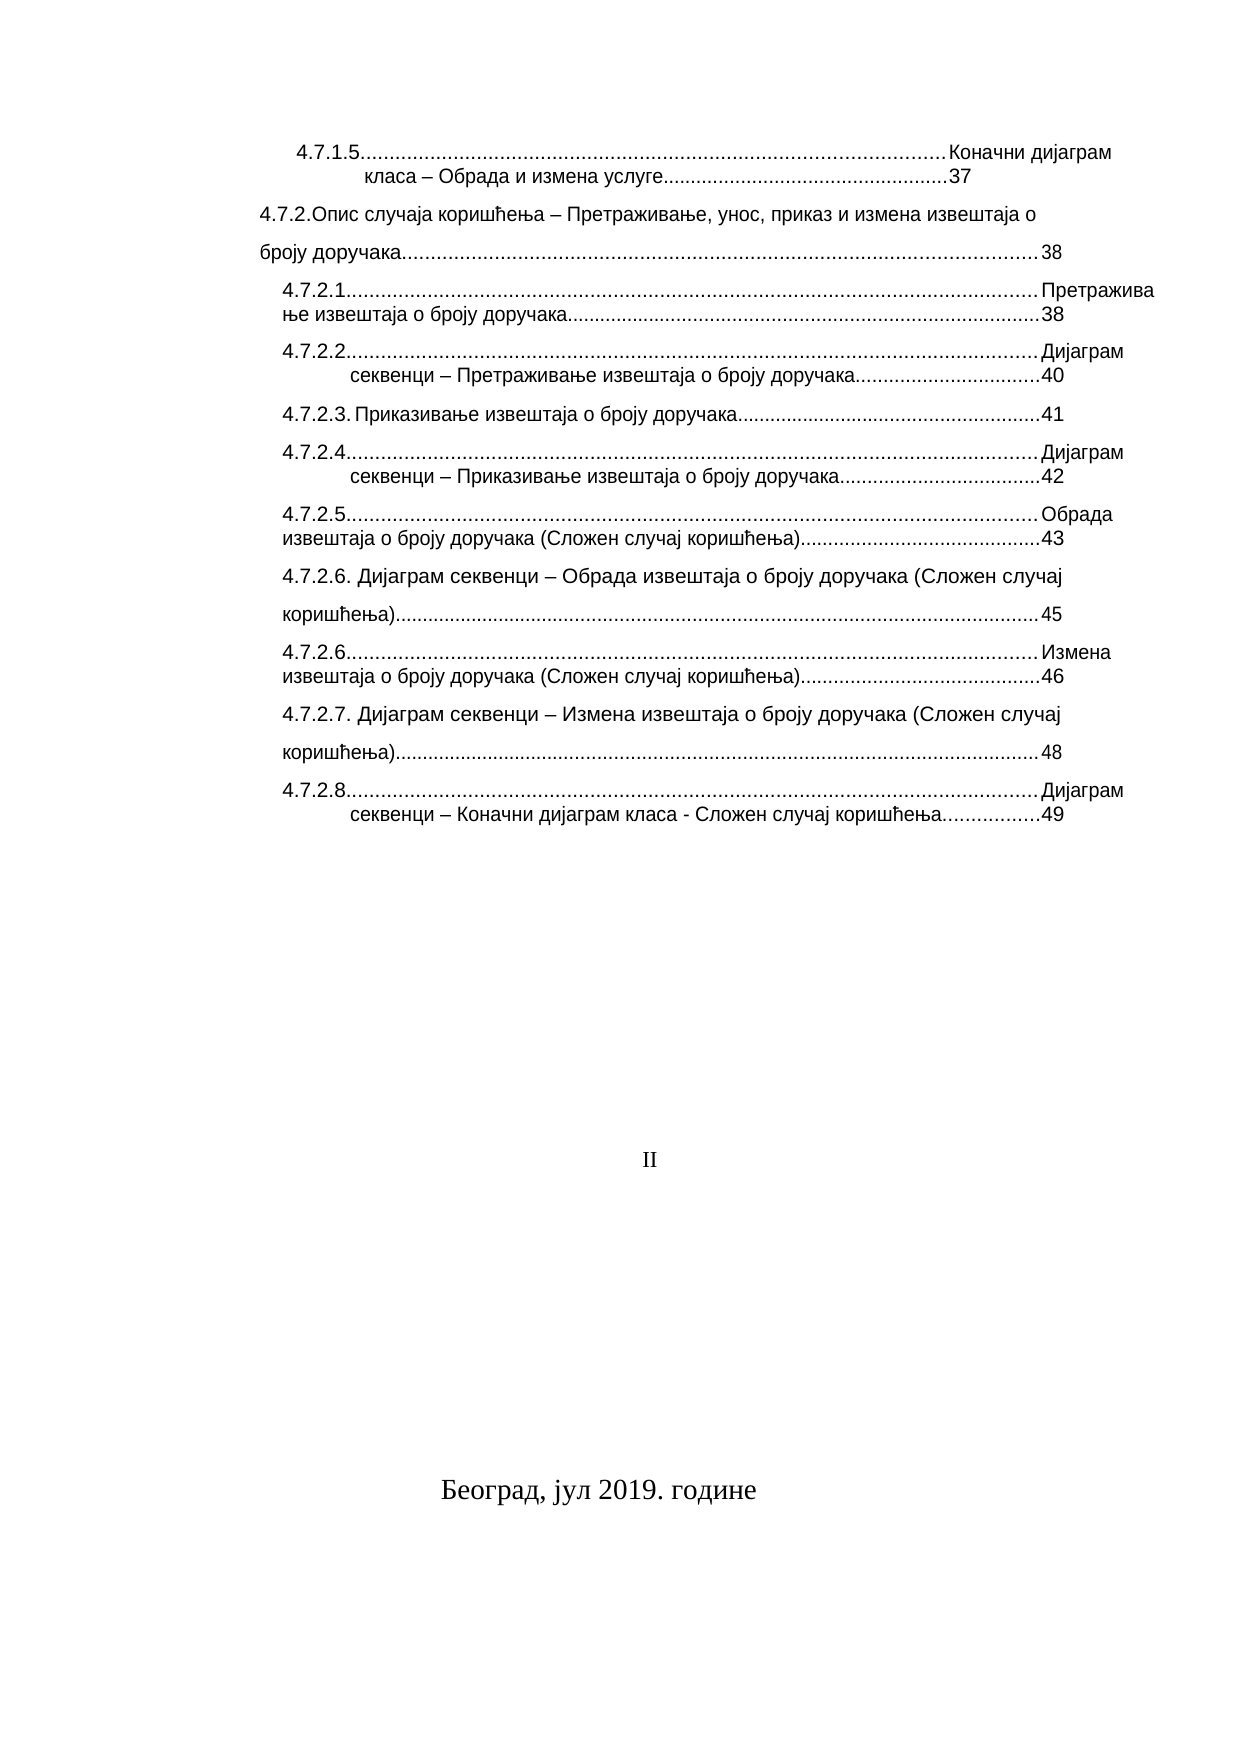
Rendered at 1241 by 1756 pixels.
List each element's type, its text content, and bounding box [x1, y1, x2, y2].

text II [393, 1146, 906, 1173]
